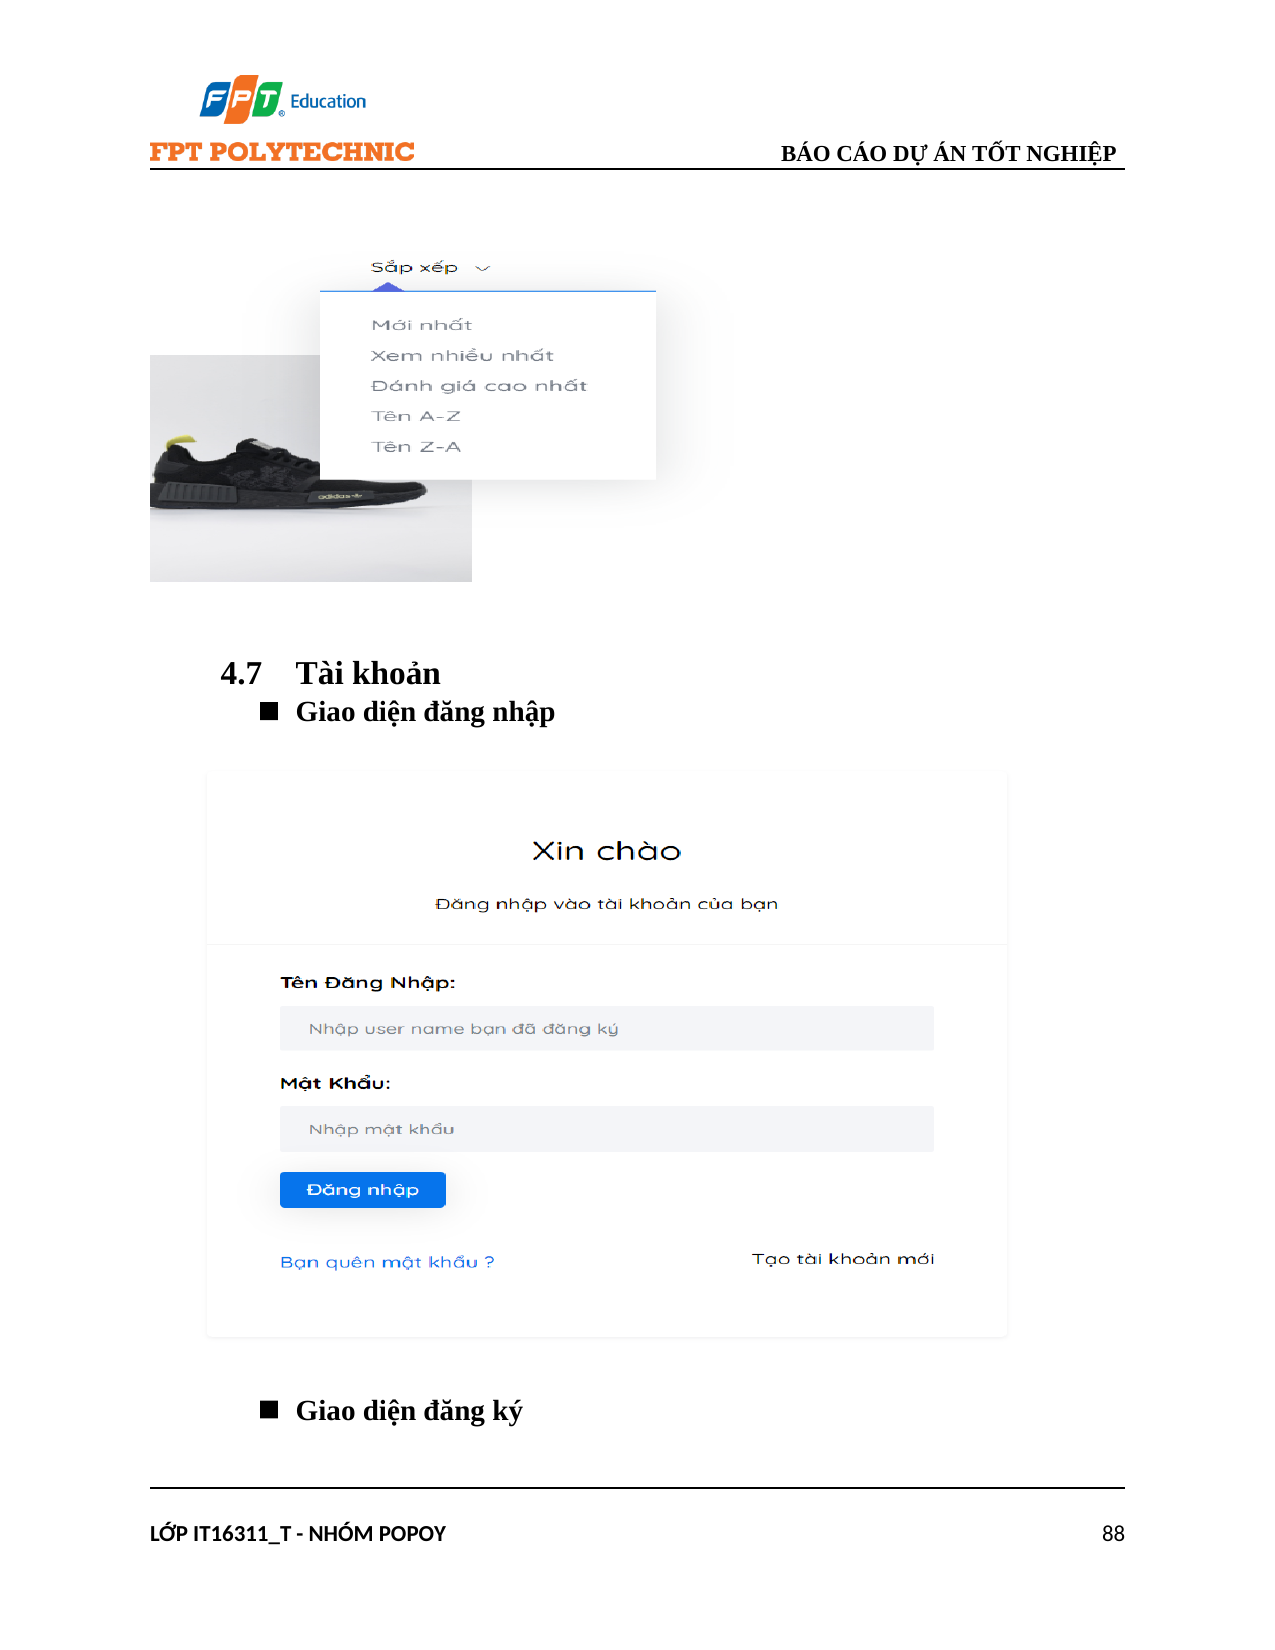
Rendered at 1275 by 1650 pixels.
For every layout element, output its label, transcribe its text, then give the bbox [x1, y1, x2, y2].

subtitle Tài khoản [220, 653, 1125, 691]
list Giao diện đăng nhập [258, 694, 1125, 728]
picture [150, 75, 415, 161]
list Giao diện đăng ký [258, 1393, 1125, 1426]
picture [150, 223, 779, 634]
picture [150, 747, 1127, 1374]
